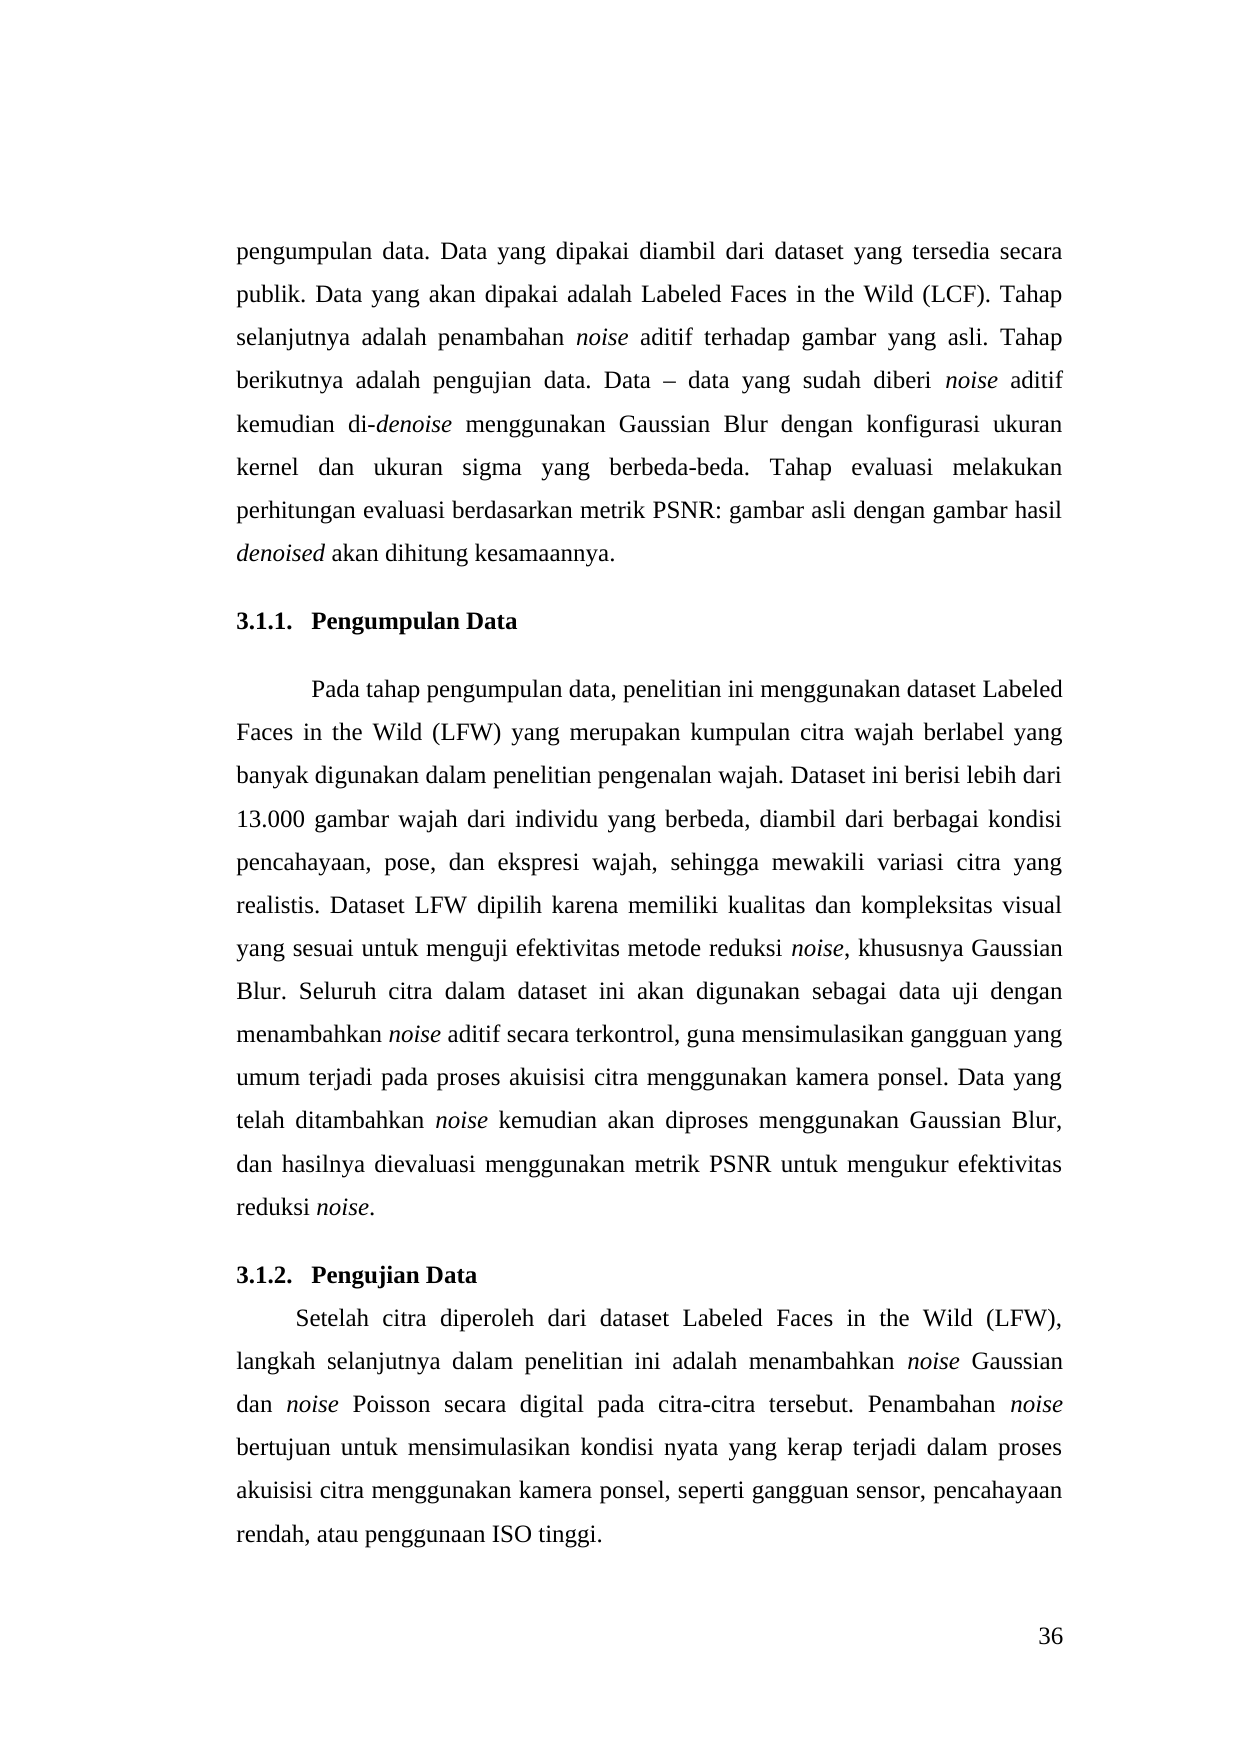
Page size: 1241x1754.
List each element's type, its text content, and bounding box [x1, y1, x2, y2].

text Pada tahap pengumpulan data, penelitian ini menggunakan dataset Labeled Faces in the Wild (LFW) yang merupakan kumpulan citra wajah berlabel yang banyak digunakan dalam penelitian pengenalan wajah. Dataset ini berisi lebih dari 13.000 gambar wajah dari individu yang berbeda, diambil dari berbagai kondisi pencahayaan, pose, dan ekspresi wajah, sehingga mewakili variasi citra yang realistis. Dataset LFW dipilih karena memiliki kualitas dan kompleksitas visual yang sesuai untuk menguji efektivitas metode reduksi noise, khususnya Gaussian Blur. Seluruh citra dalam dataset ini akan digunakan sebagai data uji dengan menambahkan noise aditif secara terkontrol, guna mensimulasikan gangguan yang umum terjadi pada proses akuisisi citra menggunakan kamera ponsel. Data yang telah ditambahkan noise kemudian akan diproses menggunakan Gaussian Blur, dan hasilnya dievaluasi menggunakan metrik PSNR untuk mengukur efektivitas reduksi noise. [236, 674, 1063, 1221]
list Pengujian Data [236, 1260, 1063, 1289]
list Pengumpulan Data [236, 606, 1063, 635]
text Setelah citra diperoleh dari dataset Labeled Faces in the Wild (LFW), langkah selanjutnya dalam penelitian ini adalah menambahkan noise Gaussian dan noise Poisson secara digital pada citra-citra tersebut. Penambahan noise bertujuan untuk mensimulasikan kondisi nyata yang kerap terjadi dalam proses akuisisi citra menggunakan kamera ponsel, seperti gangguan sensor, pencahayaan rendah, atau penggunaan ISO tinggi. [236, 1303, 1063, 1547]
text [236, 236, 1063, 567]
